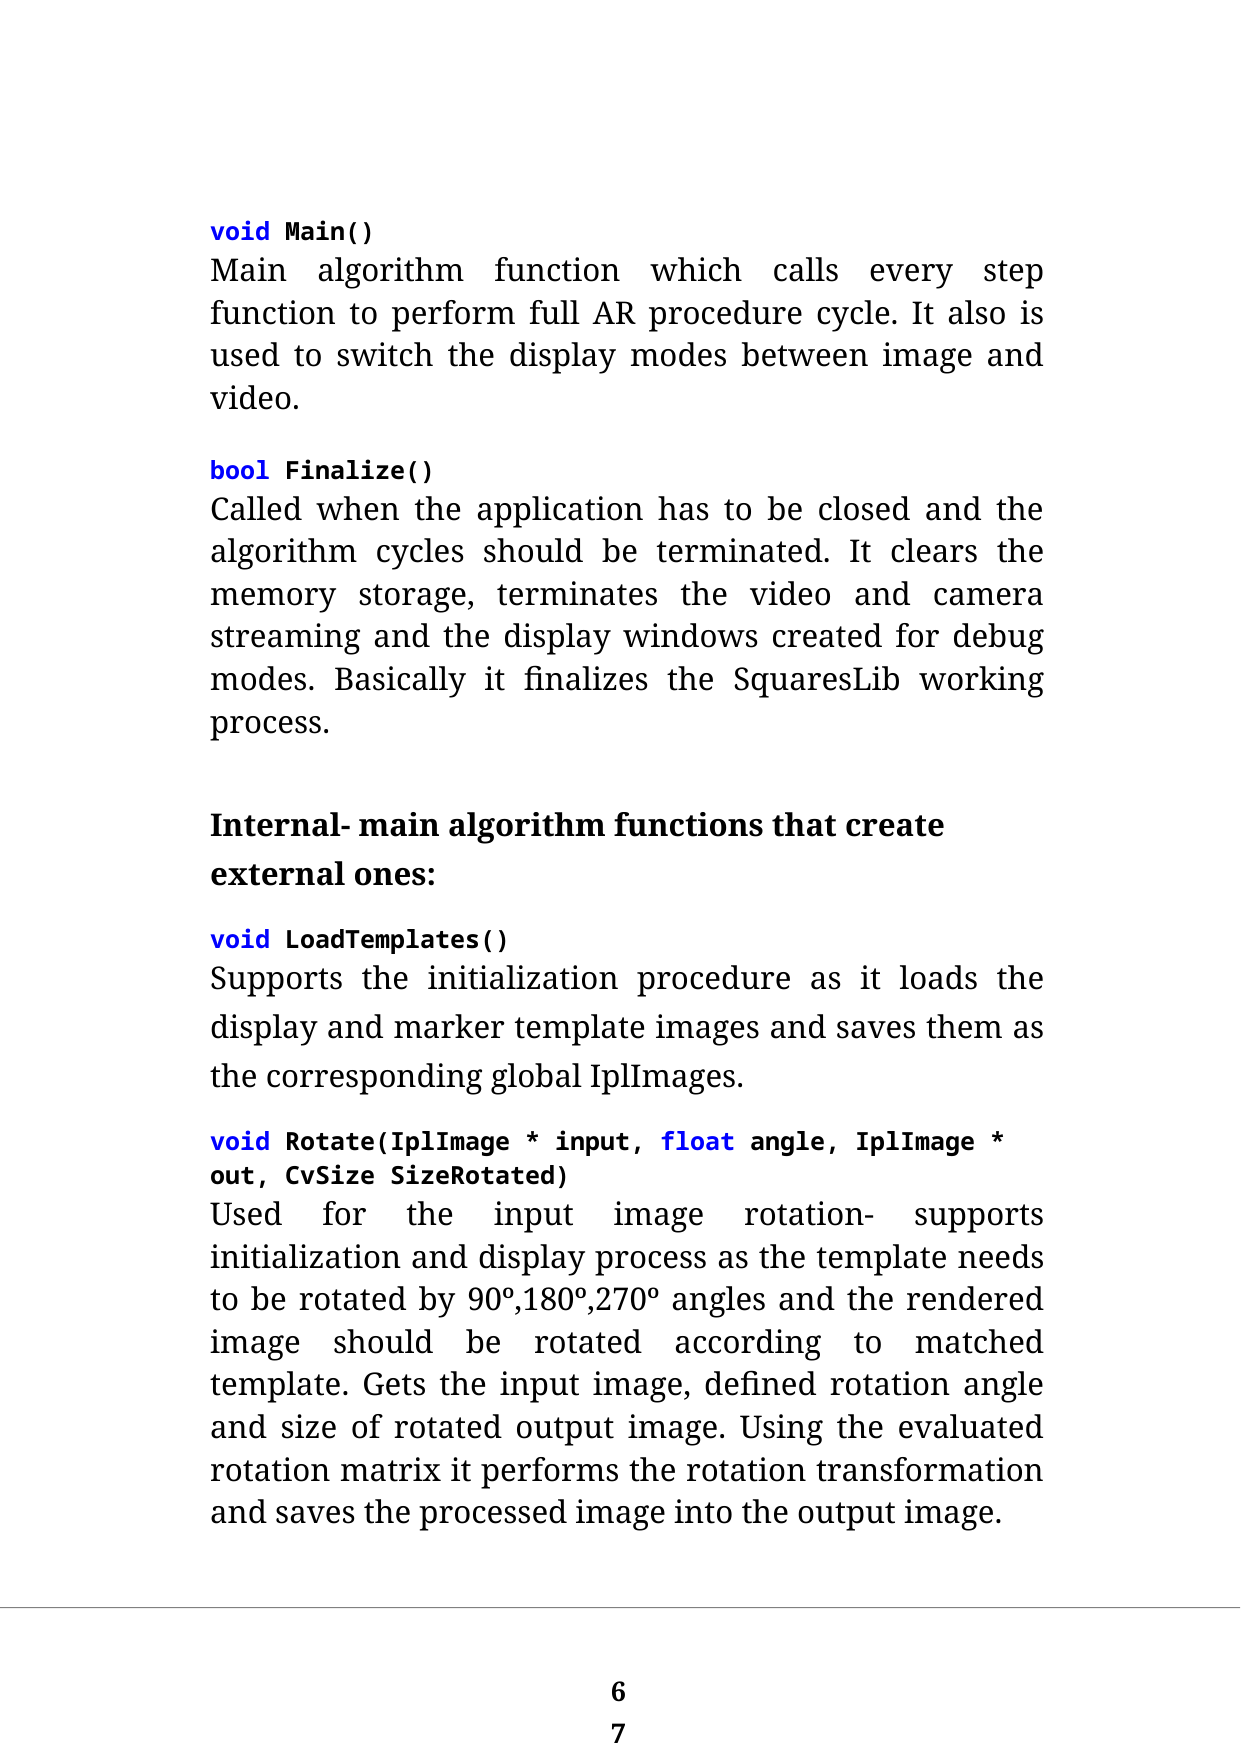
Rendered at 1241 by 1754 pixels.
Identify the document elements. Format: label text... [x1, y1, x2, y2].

text Internal- main algorithm functions that create external ones: [210, 803, 1045, 895]
text Main algorithm function which calls every step function to perform full AR procedure cycle. It also is used to switch the display modes between image and video. [210, 248, 1045, 418]
text void Rotate(IplImage * input, float angle, IplImage * out, CvSize SizeRotated) [210, 1124, 1045, 1192]
text Used for the input image rotation- supports initialization and display process as the template needs to be rotated by 90º,180º,270º angles and the rendered image should be rotated according to matched template. Gets the input image, defined rotation angle and size of rotated output image. Using the evaluated rotation matrix it performs the rotation transformation and saves the processed image into the output image. [210, 1192, 1045, 1533]
text void Main() [210, 214, 1045, 248]
text Supports the initialization procedure as it loads the display and marker template images and saves them as the corresponding global IplImages. [210, 956, 1045, 1097]
text Called when the application has to be closed and the algorithm cycles should be terminated. It clears the memory storage, terminates the video and camera streaming and the display windows created for debug modes. Basically it finalizes the SquaresLib working process. [210, 487, 1045, 742]
text void LoadTemplates() [210, 922, 1045, 956]
text bool Finalize() [210, 453, 1045, 487]
